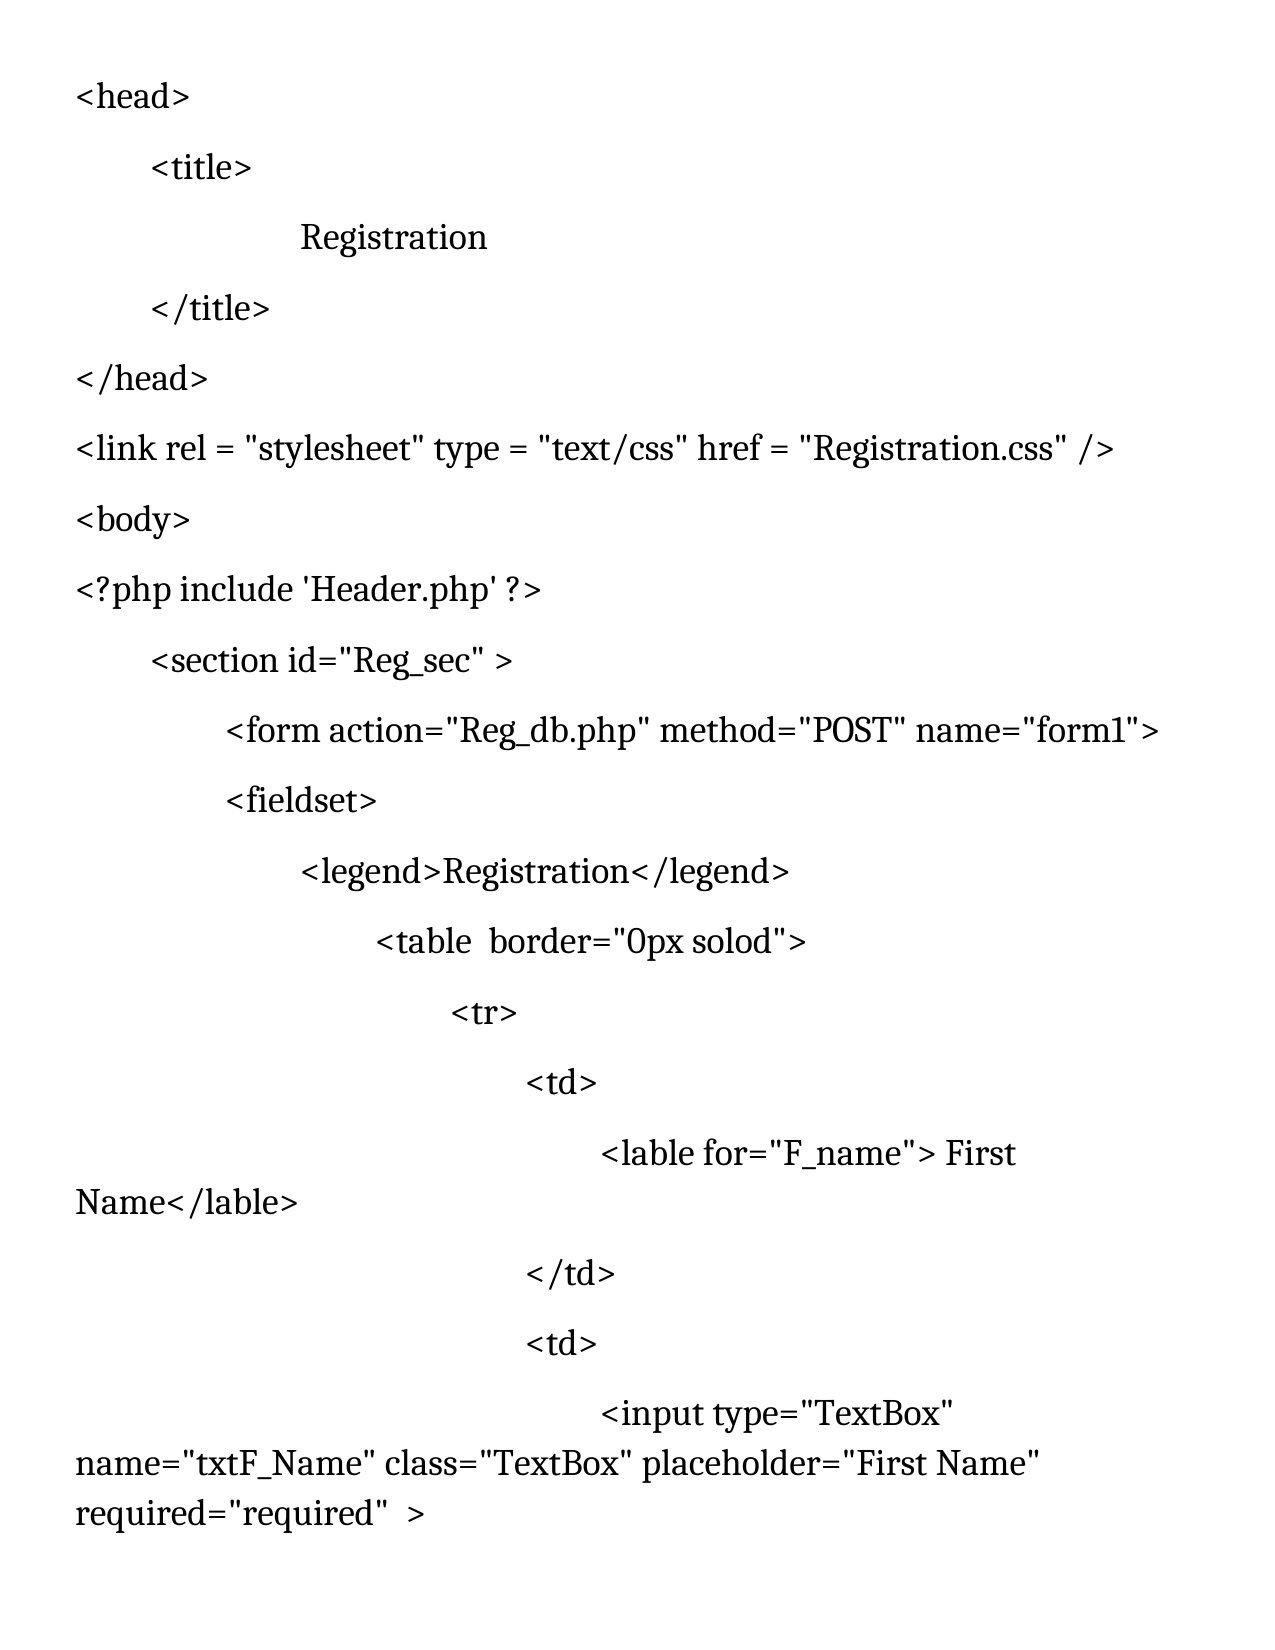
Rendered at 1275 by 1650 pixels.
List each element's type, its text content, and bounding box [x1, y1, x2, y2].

text Registration [75, 216, 1200, 259]
text <fieldset> [75, 779, 1200, 822]
text <body> [75, 497, 1200, 541]
text <head> [75, 75, 1200, 118]
text <table border="0px solod"> [75, 920, 1200, 963]
text <form action="Reg_db.php" method="POST" name="form1"> [75, 709, 1200, 752]
text <td> [75, 1061, 1200, 1104]
text <input type="TextBox" name="txtF_Name" class="TextBox" placeholder="First Name" required="required" > [75, 1392, 1200, 1534]
text </td> [75, 1251, 1200, 1294]
text <title> [75, 145, 1200, 188]
text </title> [75, 286, 1200, 329]
text <tr> [75, 990, 1200, 1033]
text <?php include 'Header.php' ?> [75, 568, 1200, 611]
text </head> [75, 357, 1200, 400]
text <lable for="F_name"> First Name</lable> [75, 1131, 1200, 1224]
text <link rel = "stylesheet" type = "text/css" href = "Registration.css" /> [75, 427, 1200, 470]
text <td> [75, 1322, 1200, 1365]
text <legend>Registration</legend> [75, 849, 1200, 893]
text <section id="Reg_sec" > [75, 638, 1200, 681]
